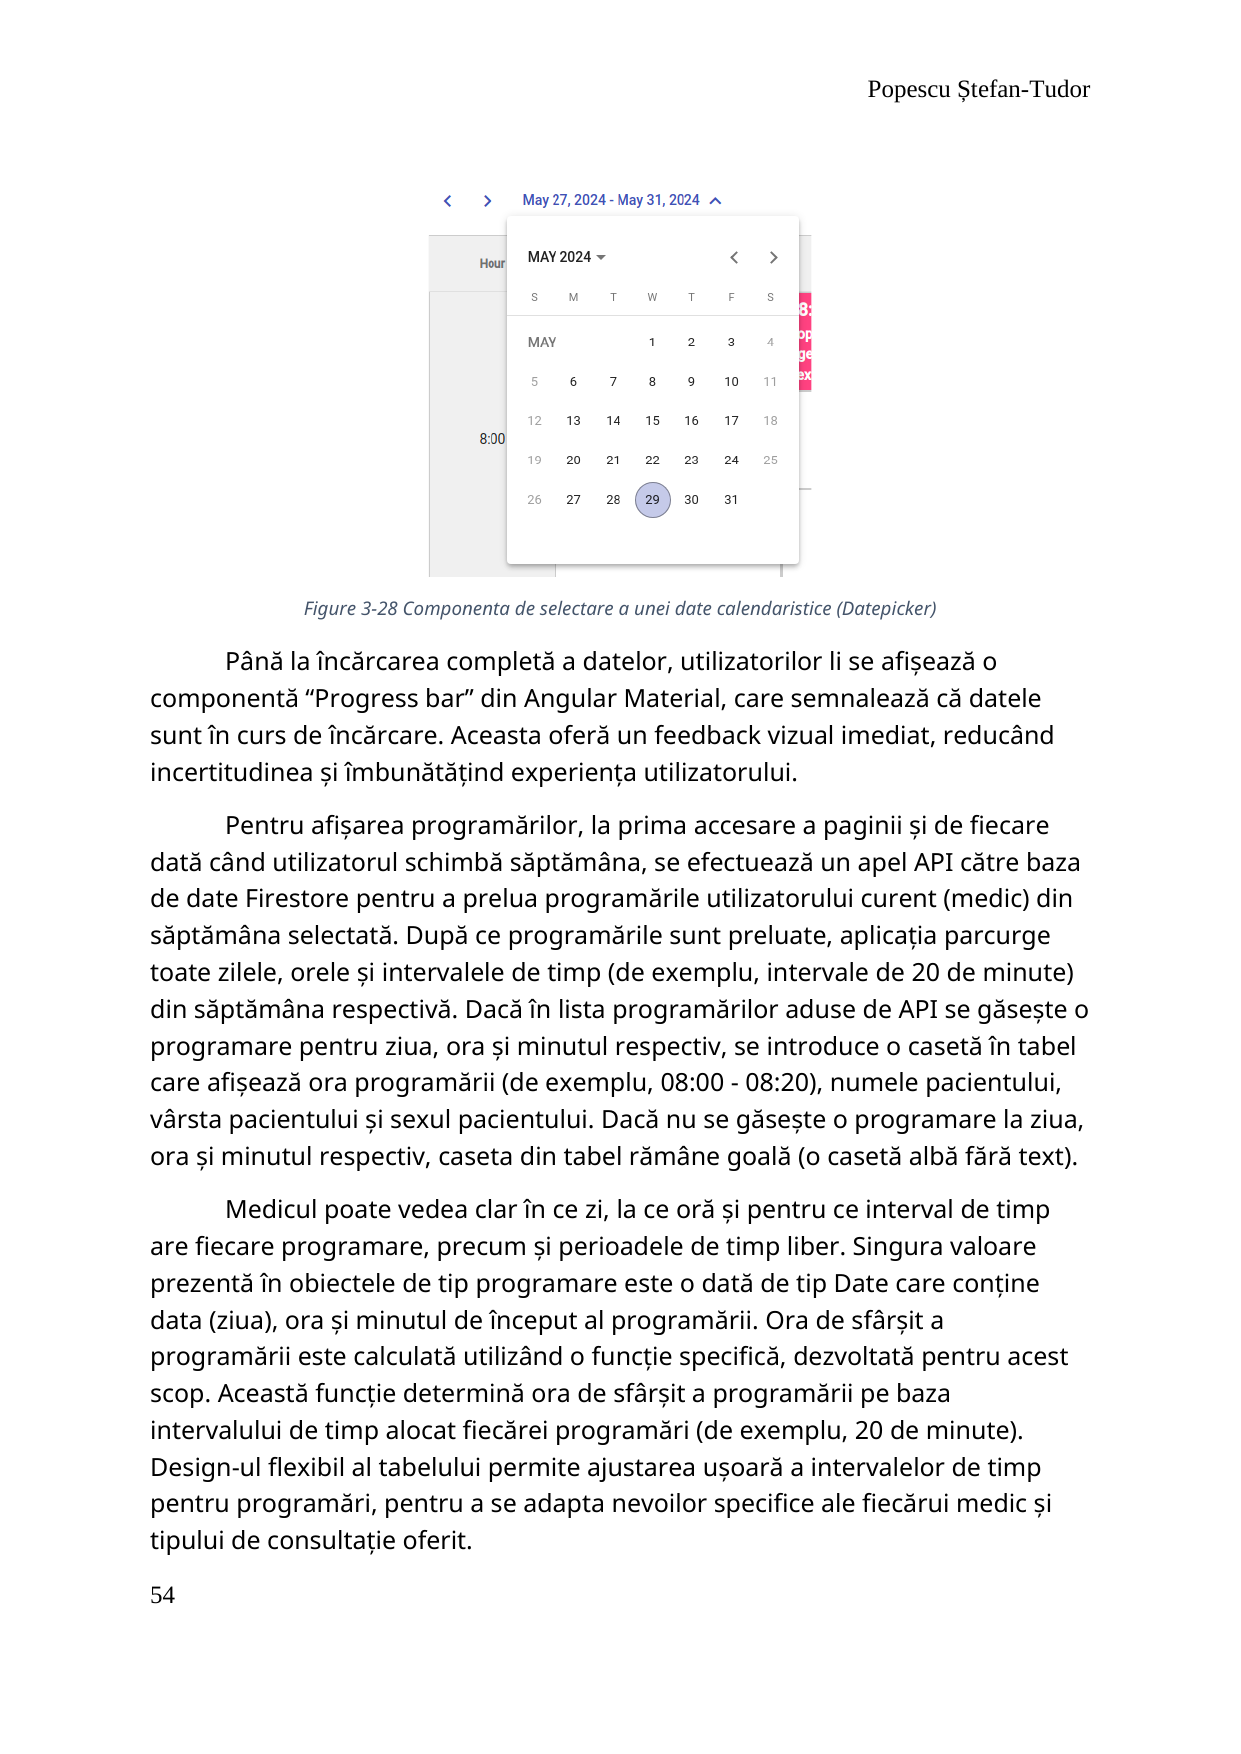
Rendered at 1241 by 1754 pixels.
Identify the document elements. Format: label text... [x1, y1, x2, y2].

text Până la încărcarea completă a datelor, utilizatorilor li se afișează o componentă “Progress bar” din Angular Material, care semnalează că datele sunt în curs de încărcare. Aceasta oferă un feedback vizual imediat, reducând incertitudinea și îmbunătățind experiența utilizatorului. [150, 644, 1090, 788]
text Medicul poate vedea clar în ce zi, la ce oră și pentru ce interval de timp are fiecare programare, precum și perioadele de timp liber. Singura valoare prezentă în obiectele de tip programare este o dată de tip Date care conține data (ziua), ora și minutul de început al programării. Ora de sfârșit a programării este calculată utilizând o funcție specifică, dezvoltată pentru acest scop. Această funcție determină ora de sfârșit a programării pe baza intervalului de timp alocat fiecărei programări (de exemplu, 20 de minute). Design-ul flexibil al tabelului permite ajustarea ușoară a intervalelor de timp pentru programări, pentru a se adapta nevoilor specifice ale fiecărui medic și tipului de consultație oferit. [150, 1192, 1090, 1557]
text Pentru afişarea programărilor, la prima accesare a paginii și de fiecare dată când utilizatorul schimbă săptămâna, se efectuează un apel API către baza de date Firestore pentru a prelua programările utilizatorului curent (medic) din săptămâna selectată. După ce programările sunt preluate, aplicația parcurge toate zilele, orele și intervalele de timp (de exemplu, intervale de 20 de minute) din săptămâna respectivă. Dacă în lista programărilor aduse de API se găsește o programare pentru ziua, ora și minutul respectiv, se introduce o casetă în tabel care afișează ora programării (de exemplu, 08:00 - 08:20), numele pacientului, vârsta pacientului și sexul pacientului. Dacă nu se găsește o programare la ziua, ora și minutul respectiv, caseta din tabel rămâne goală (o casetă albă fără text). [150, 808, 1090, 1173]
picture [428, 169, 812, 577]
